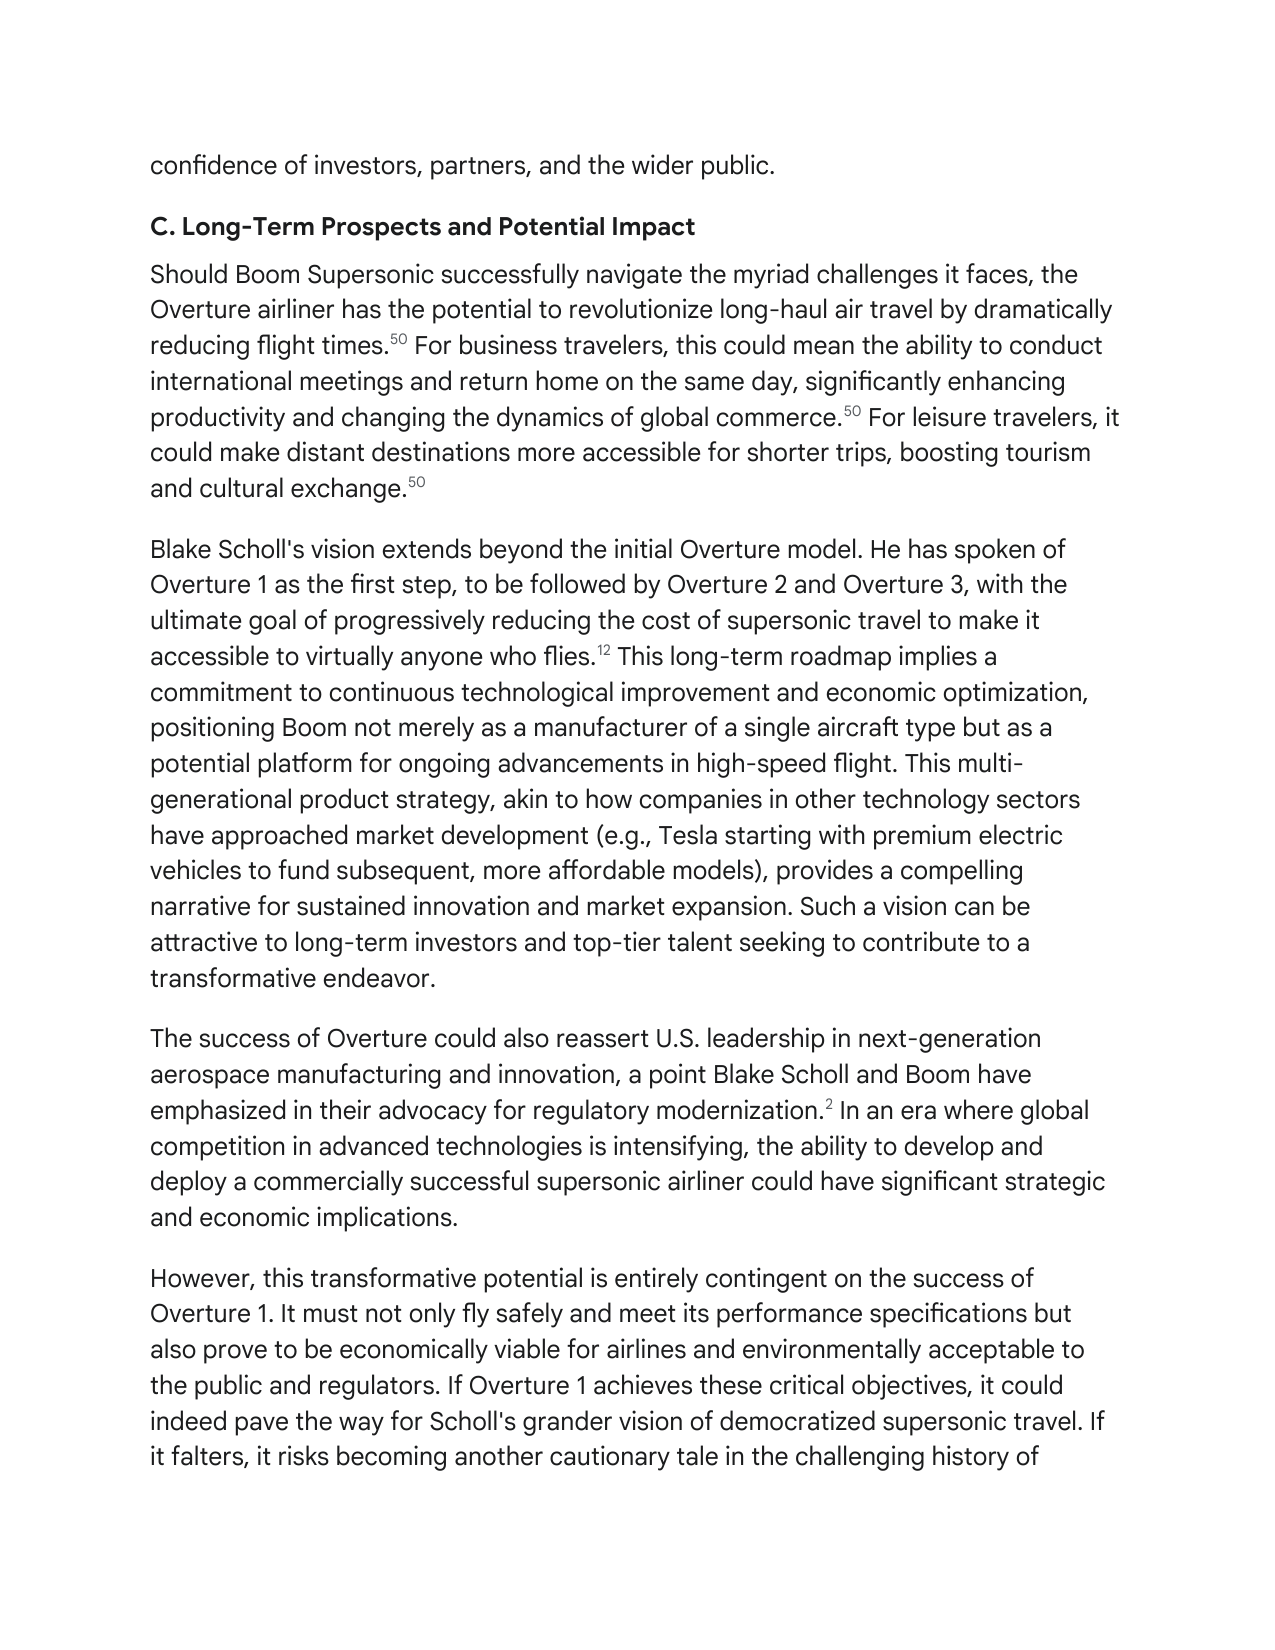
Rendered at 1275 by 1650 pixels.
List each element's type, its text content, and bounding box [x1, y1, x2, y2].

text Blake Scholl's vision extends beyond the initial Overture model. He has spoken of Overture 1 as the first step, to be followed by Overture 2 and Overture 3, with the ultimate goal of progressively reducing the cost of supersonic travel to make it accessible to virtually anyone who flies.12 This long-term roadmap implies a commitment to continuous technological improvement and economic optimization, positioning Boom not merely as a manufacturer of a single aircraft type but as a potential platform for ongoing advancements in high-speed flight. This multi-generational product strategy, akin to how companies in other technology sectors have approached market development (e.g., Tesla starting with premium electric vehicles to fund subsequent, more affordable models), provides a compelling narrative for sustained innovation and market expansion. Such a vision can be attractive to long-term investors and top-tier talent seeking to contribute to a transformative endeavor. [150, 534, 1125, 994]
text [150, 1263, 1125, 1473]
text Should Boom Supersonic successfully navigate the myriad challenges it faces, the Overture airliner has the potential to revolutionize long-haul air travel by dramatically reducing flight times.50 For business travelers, this could mean the ability to conduct international meetings and return home on the same day, significantly enhancing productivity and changing the dynamics of global commerce.50 For leisure travelers, it could make distant destinations more accessible for shorter trips, boosting tourism and cultural exchange.50 [150, 259, 1125, 505]
subtitle C. Long-Term Prospects and Potential Impact [150, 211, 1125, 242]
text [150, 150, 1125, 181]
text The success of Overture could also reassert U.S. leadership in next-generation aerospace manufacturing and innovation, a point Blake Scholl and Boom have emphasized in their advocacy for regulatory modernization.2 In an era where global competition in advanced technologies is intensifying, the ability to develop and deploy a commercially successful supersonic airliner could have significant strategic and economic implications. [150, 1023, 1125, 1233]
